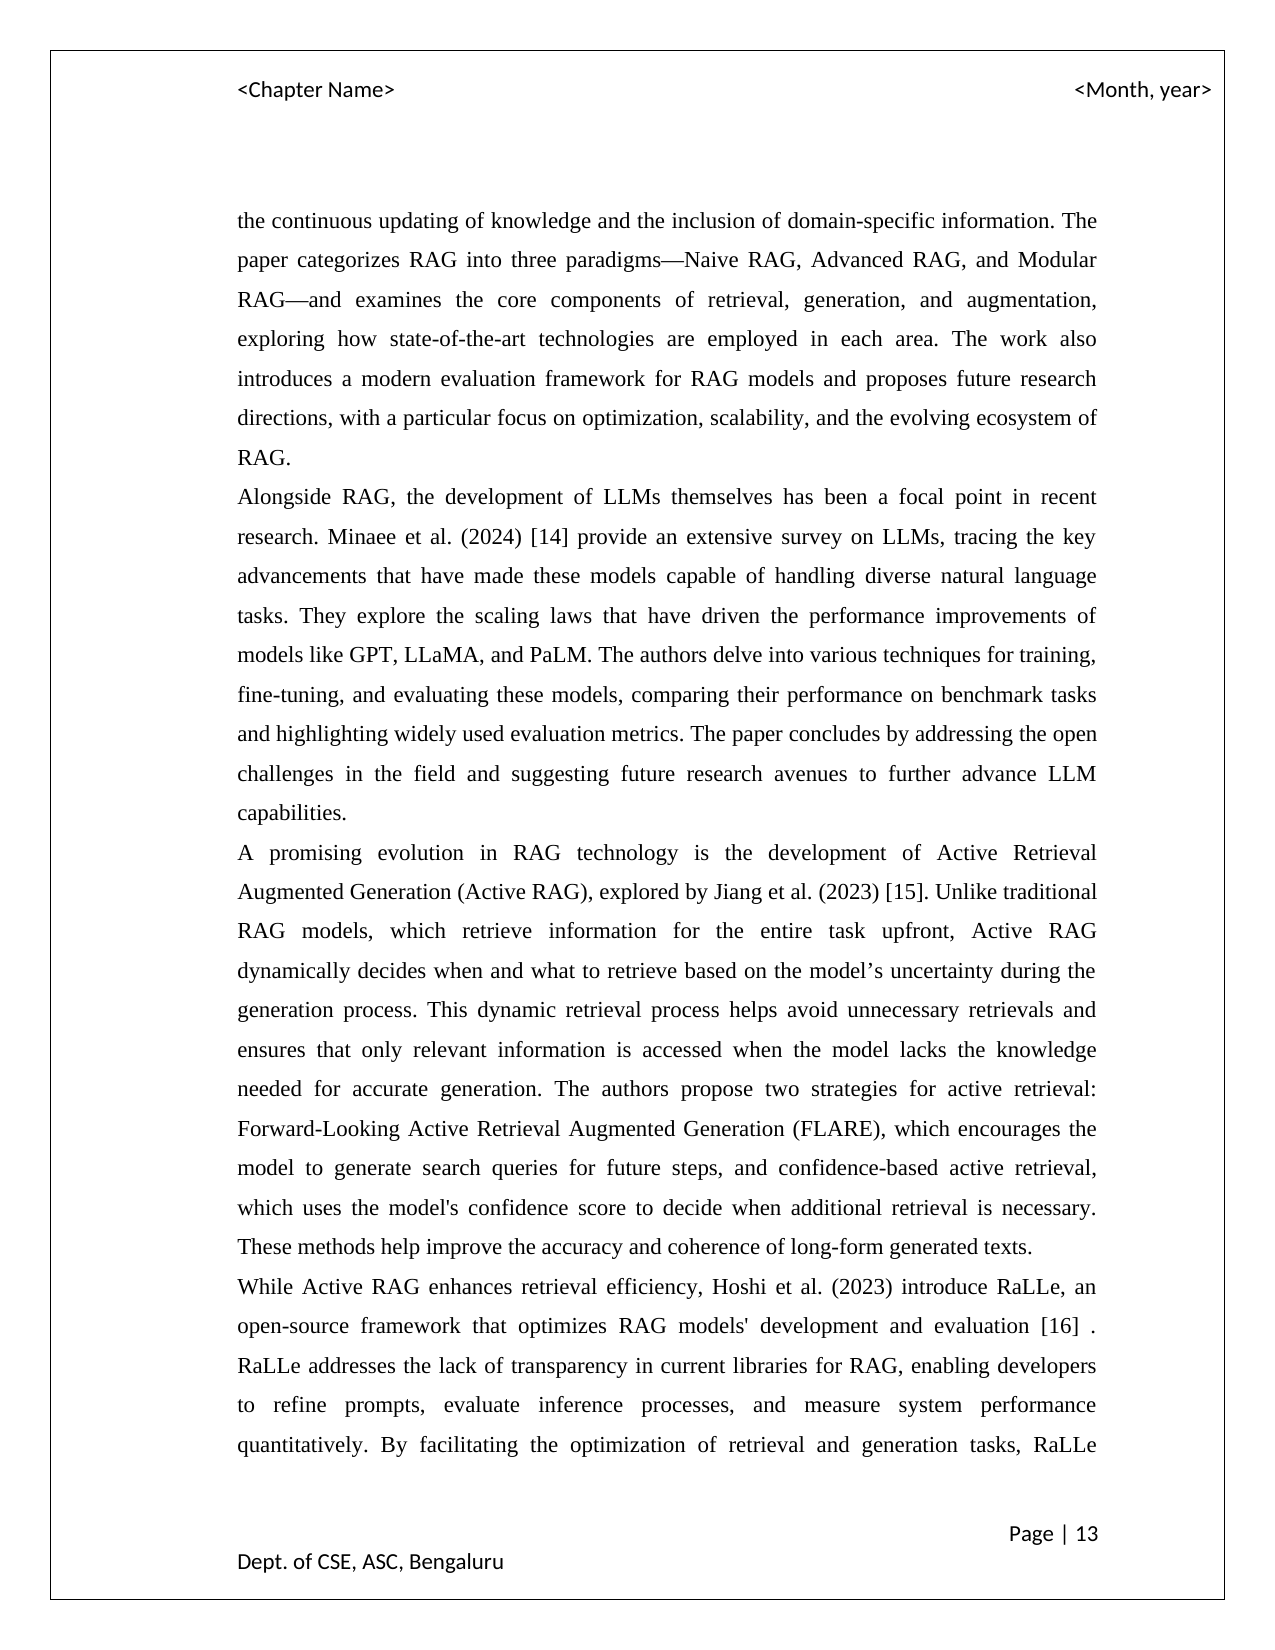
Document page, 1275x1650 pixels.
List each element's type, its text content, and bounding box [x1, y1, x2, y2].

text Alongside RAG, the development of LLMs themselves has been a focal point in recent research. Minaee et al. (2024) [14] provide an extensive survey on LLMs, tracing the key advancements that have made these models capable of handling diverse natural language tasks. They explore the scaling laws that have driven the performance improvements of models like GPT, LLaMA, and PaLM. The authors delve into various techniques for training, fine-tuning, and evaluating these models, comparing their performance on benchmark tasks and highlighting widely used evaluation metrics. The paper concludes by addressing the open challenges in the field and suggesting future research avenues to further advance LLM capabilities. [237, 483, 1098, 826]
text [237, 207, 1098, 470]
text A promising evolution in RAG technology is the development of Active Retrieval Augmented Generation (Active RAG), explored by Jiang et al. (2023) [15]. Unlike traditional RAG models, which retrieve information for the entire task upfront, Active RAG dynamically decides when and what to retrieve based on the model’s uncertainty during the generation process. This dynamic retrieval process helps avoid unnecessary retrievals and ensures that only relevant information is accessed when the model lacks the knowledge needed for accurate generation. The authors propose two strategies for active retrieval: Forward-Looking Active Retrieval Augmented Generation (FLARE), which encourages the model to generate search queries for future steps, and confidence-based active retrieval, which uses the model's confidence score to decide when additional retrieval is necessary. These methods help improve the accuracy and coherence of long-form generated texts. [237, 839, 1098, 1260]
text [237, 1273, 1098, 1457]
